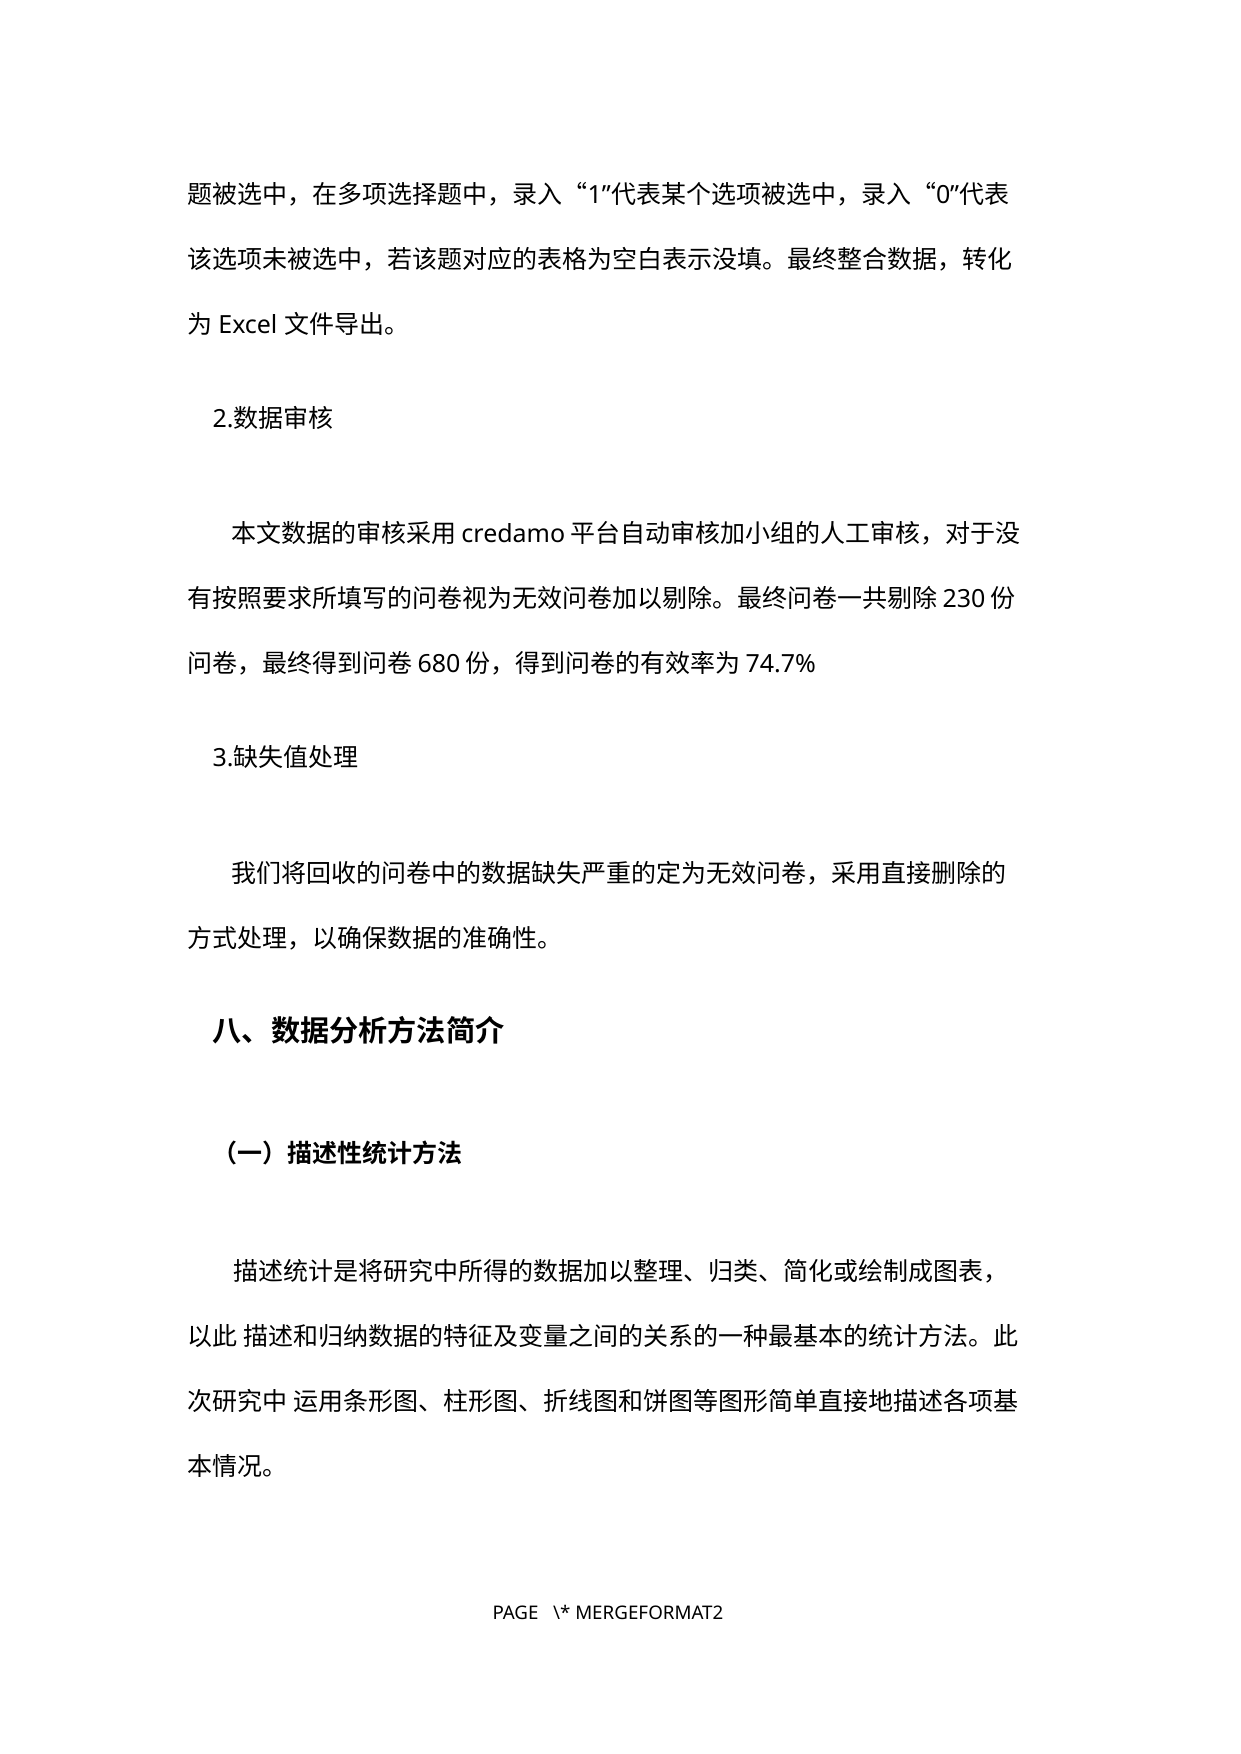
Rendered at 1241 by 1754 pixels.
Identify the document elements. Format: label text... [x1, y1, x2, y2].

text 我们将回收的问卷中的数据缺失严重的定为无效问卷，采用直接删除的方式处理，以确保数据的准确性。 [187, 839, 1028, 969]
text 描述统计是将研究中所得的数据加以整理、归类、简化或绘制成图表，以此 描述和归纳数据的特征及变量之间的关系的一种最基本的统计方法。此次研究中 运用条形图、柱形图、折线图和饼图等图形简单直接地描述各项基本情况。 [187, 1237, 1028, 1497]
subtitle 3.缺失值处理 [212, 723, 1028, 788]
subtitle 八、数据分析方法简介 [212, 996, 1028, 1061]
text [187, 160, 1028, 355]
subtitle （一）描述性统计方法 [212, 1119, 1028, 1184]
text 本文数据的审核采用credamo平台自动审核加小组的人工审核，对于没有按照要求所填写的问卷视为无效问卷加以剔除。最终问卷一共剔除230份问卷，最终得到问卷680份，得到问卷的有效率为74.7% [187, 499, 1028, 694]
subtitle 2.数据审核 [212, 384, 1028, 449]
